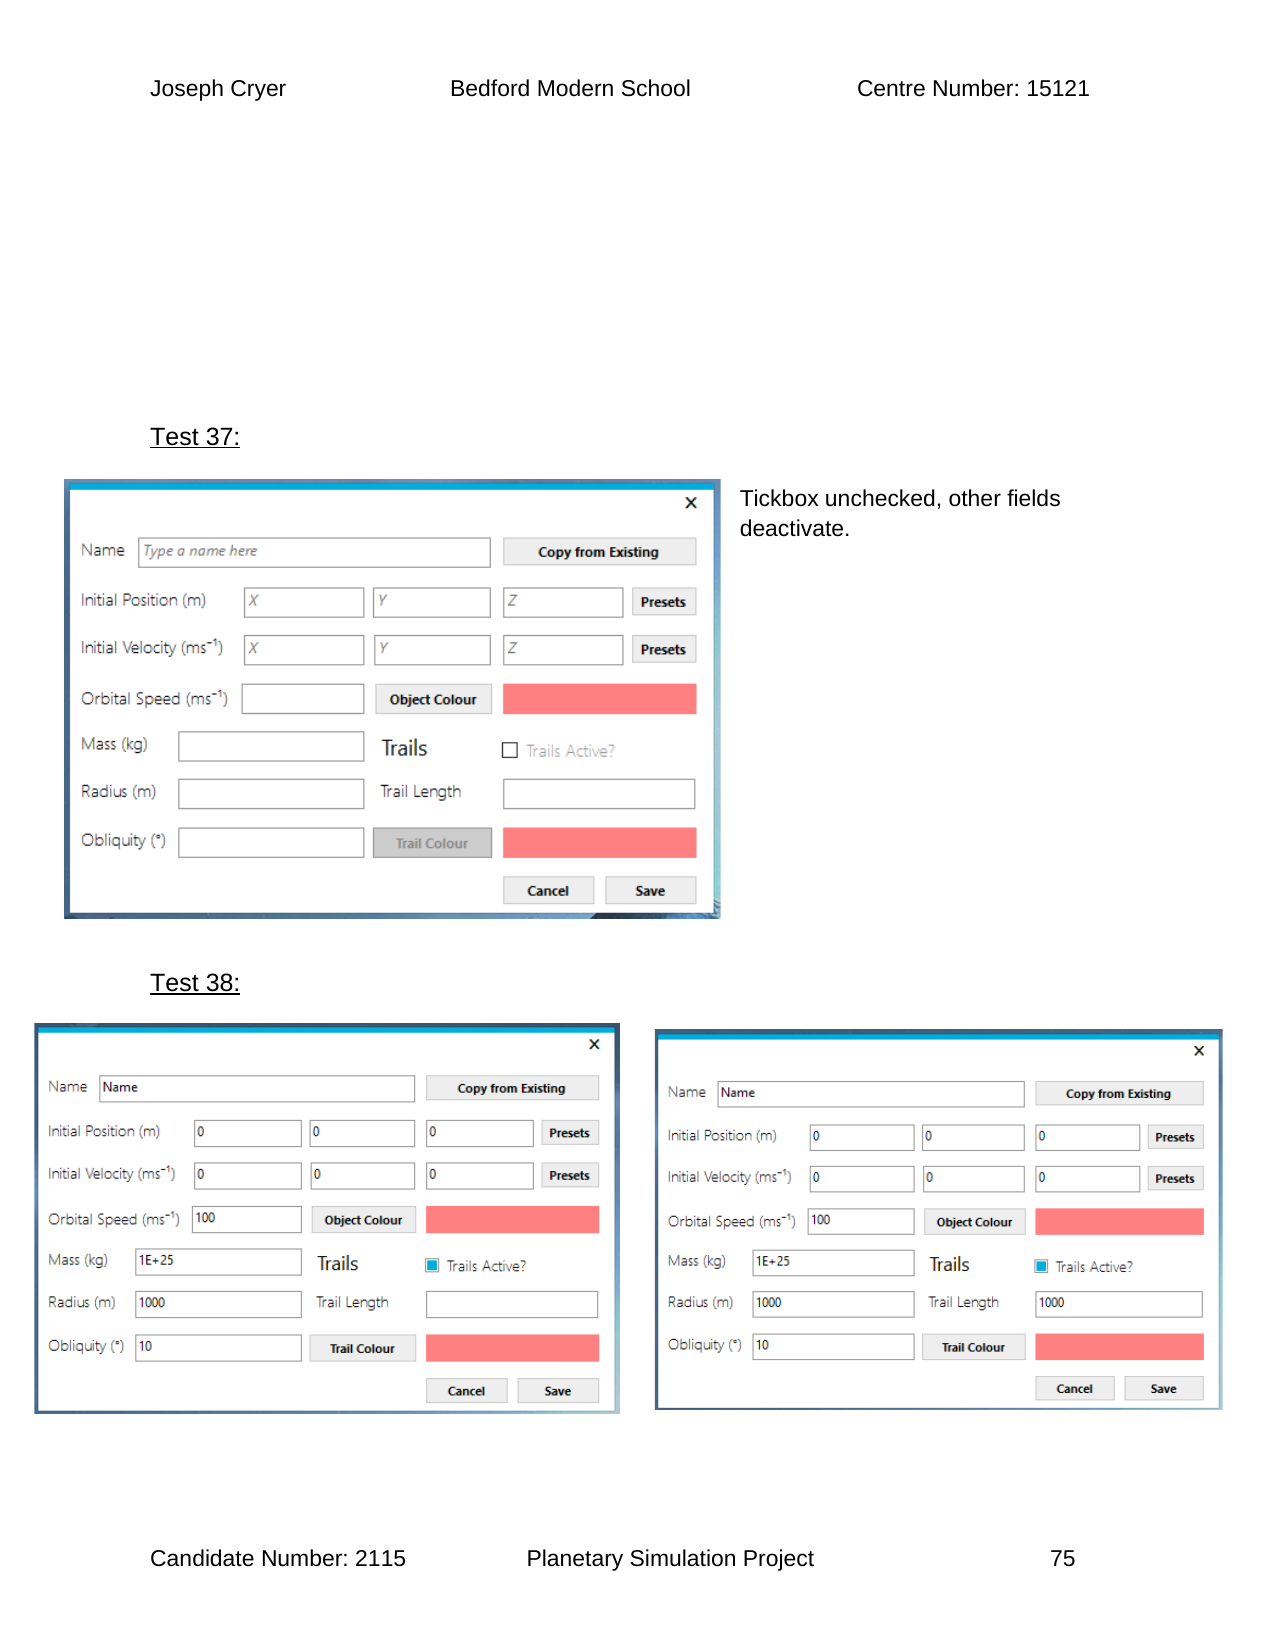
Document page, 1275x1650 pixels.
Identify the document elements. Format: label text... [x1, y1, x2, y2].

picture [64, 479, 721, 919]
picture [654, 1029, 1223, 1410]
text Test 37: [150, 422, 1125, 451]
text Test 38: [150, 968, 1125, 997]
picture [34, 1023, 620, 1414]
text Tickbox unchecked, other fields deactivate. [721, 485, 1125, 542]
